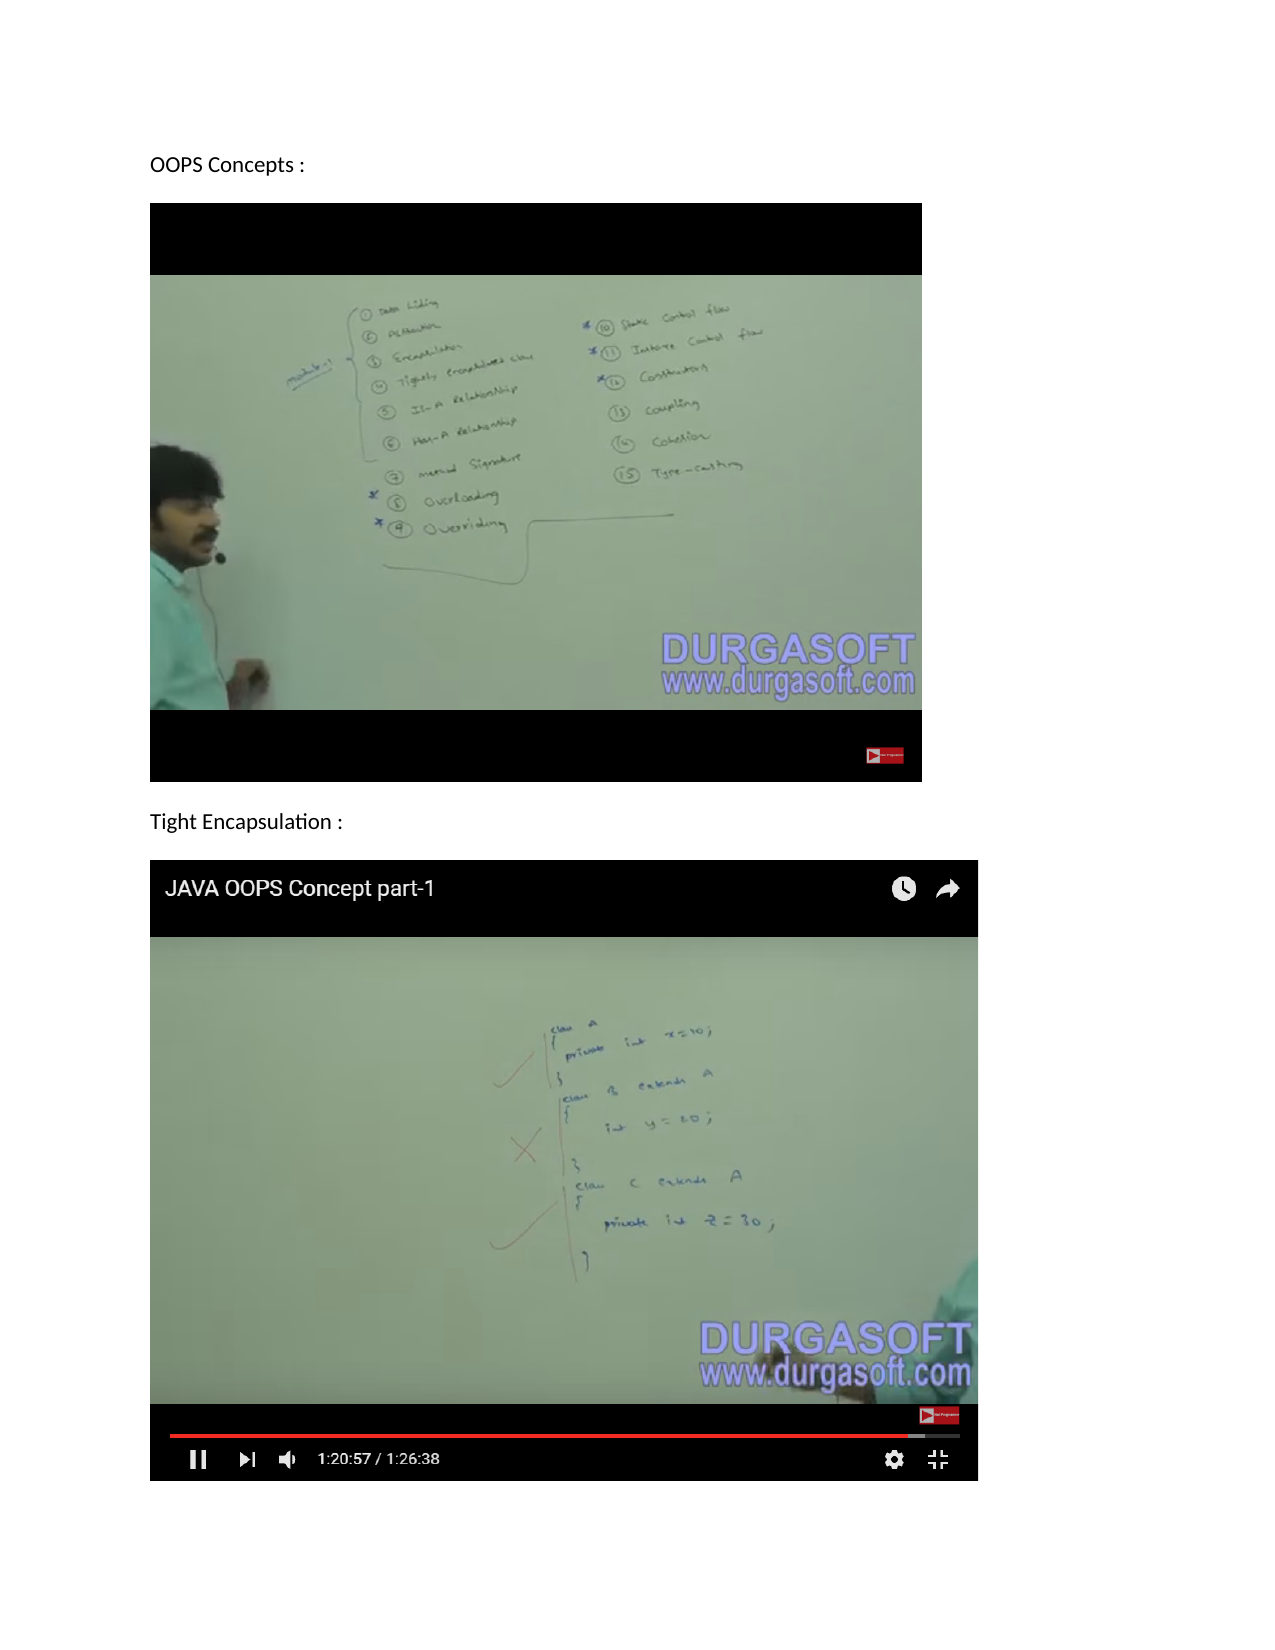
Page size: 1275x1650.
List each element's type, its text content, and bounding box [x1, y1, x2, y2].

text Tight Encapsulation : [150, 807, 1125, 835]
text OOPS Concepts : [150, 150, 1125, 178]
picture [150, 860, 979, 1481]
picture [150, 203, 922, 782]
